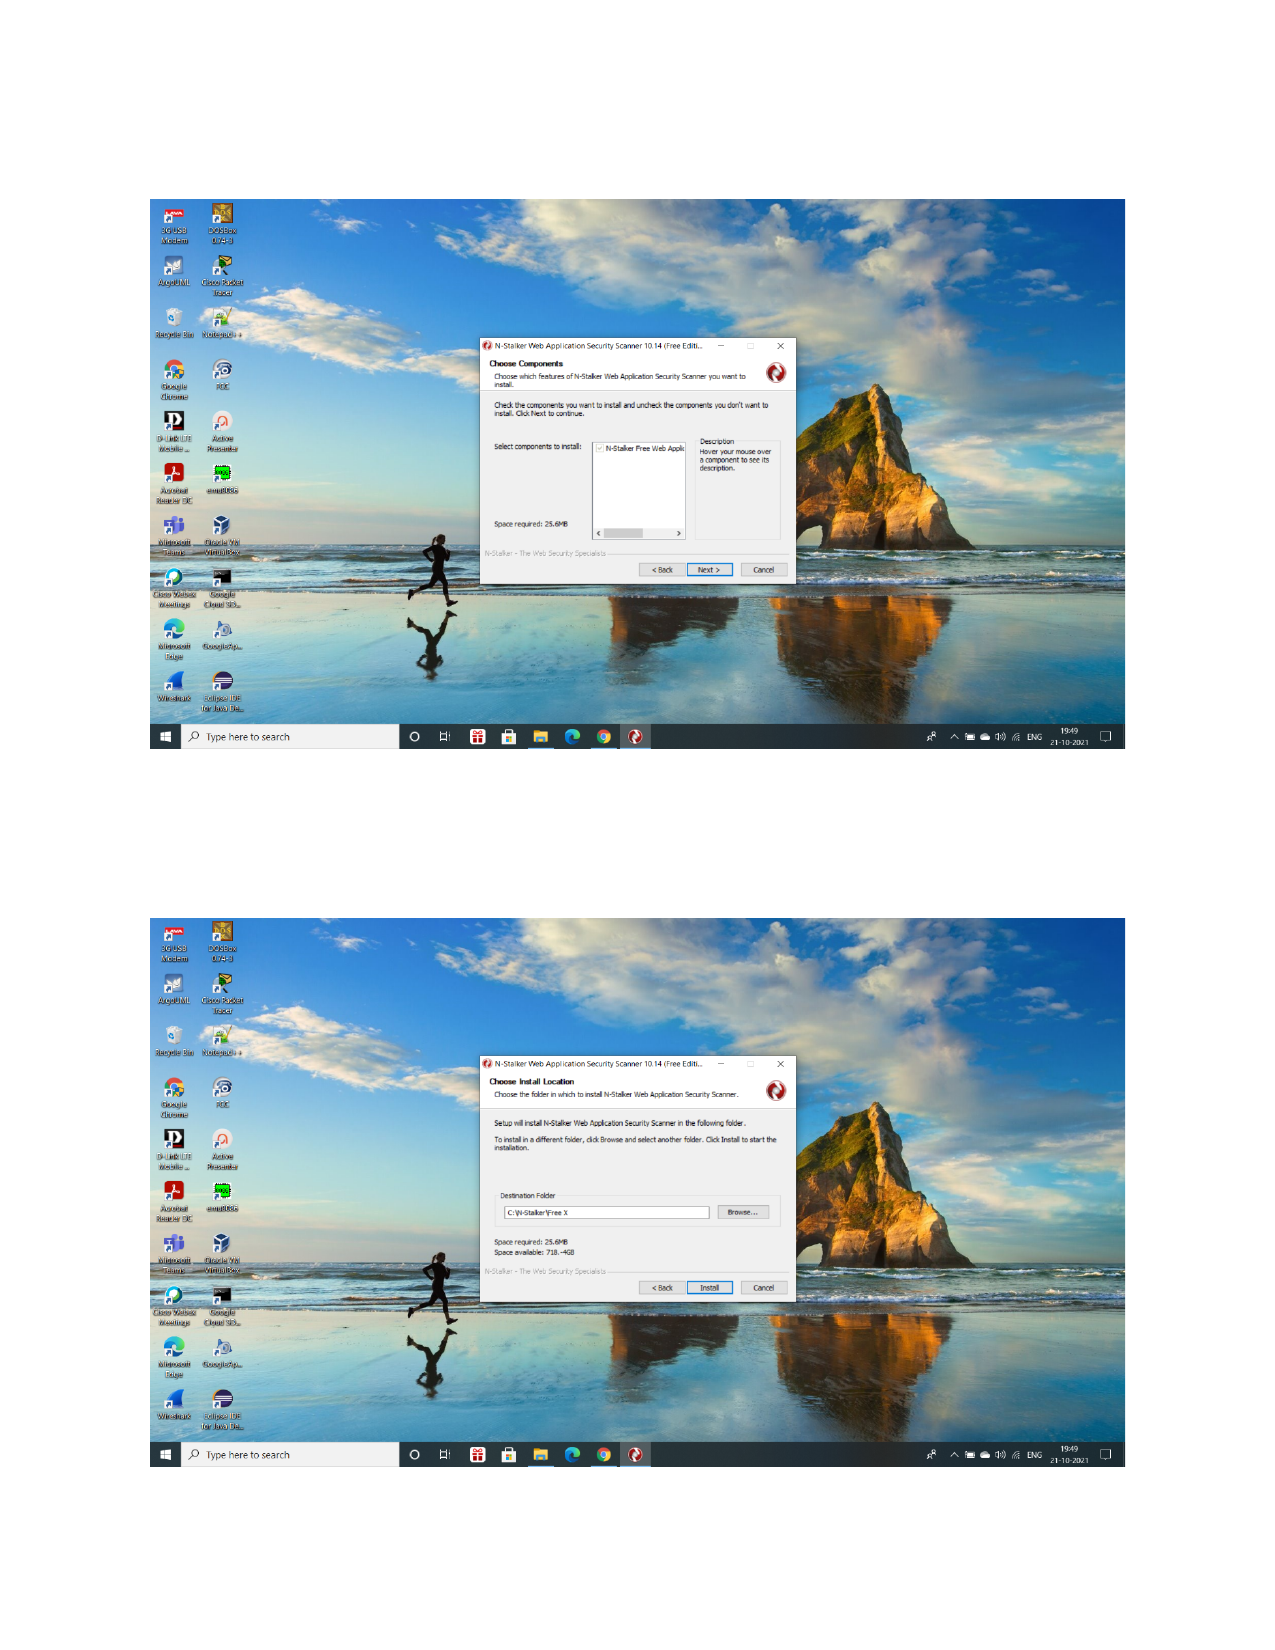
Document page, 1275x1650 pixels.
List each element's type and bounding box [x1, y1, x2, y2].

picture [150, 918, 1125, 1467]
picture [150, 199, 1125, 749]
